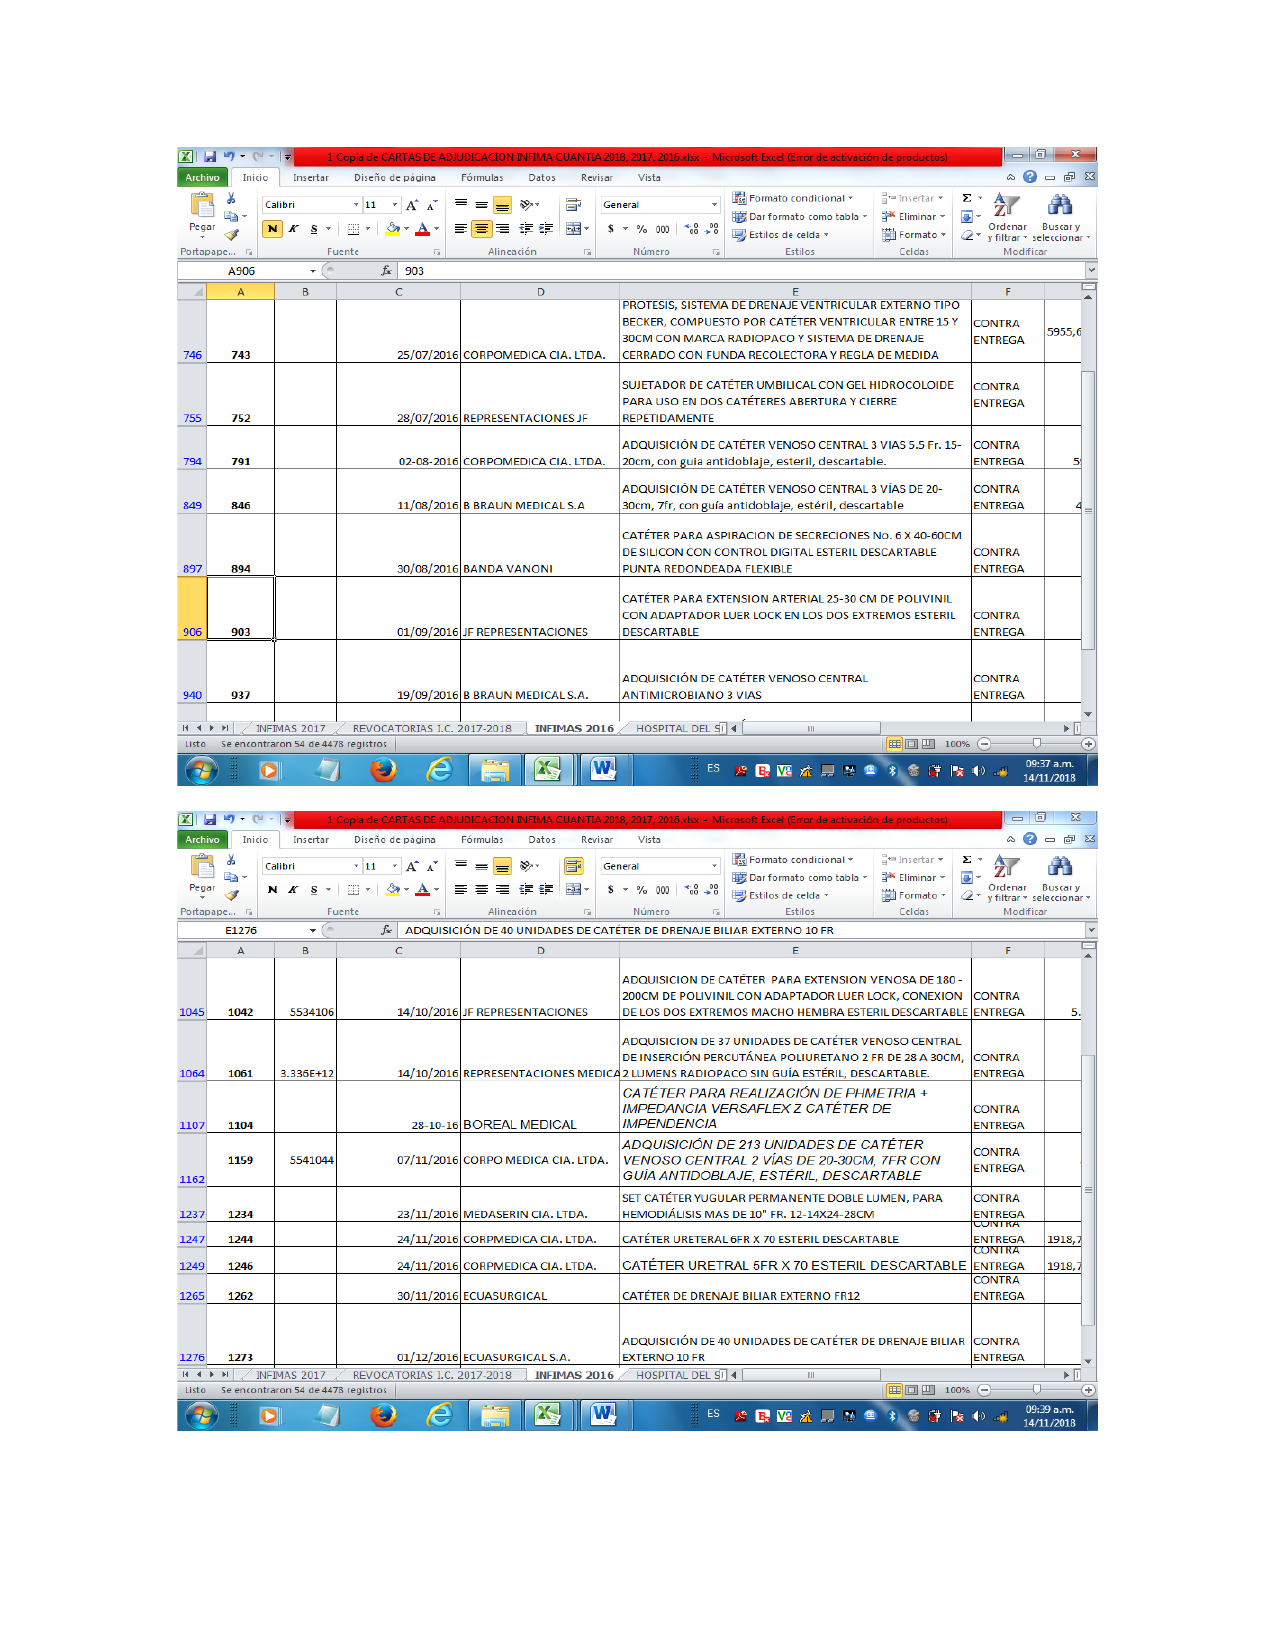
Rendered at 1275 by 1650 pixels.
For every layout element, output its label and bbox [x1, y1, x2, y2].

picture [177, 147, 1098, 786]
picture [177, 811, 1098, 1431]
